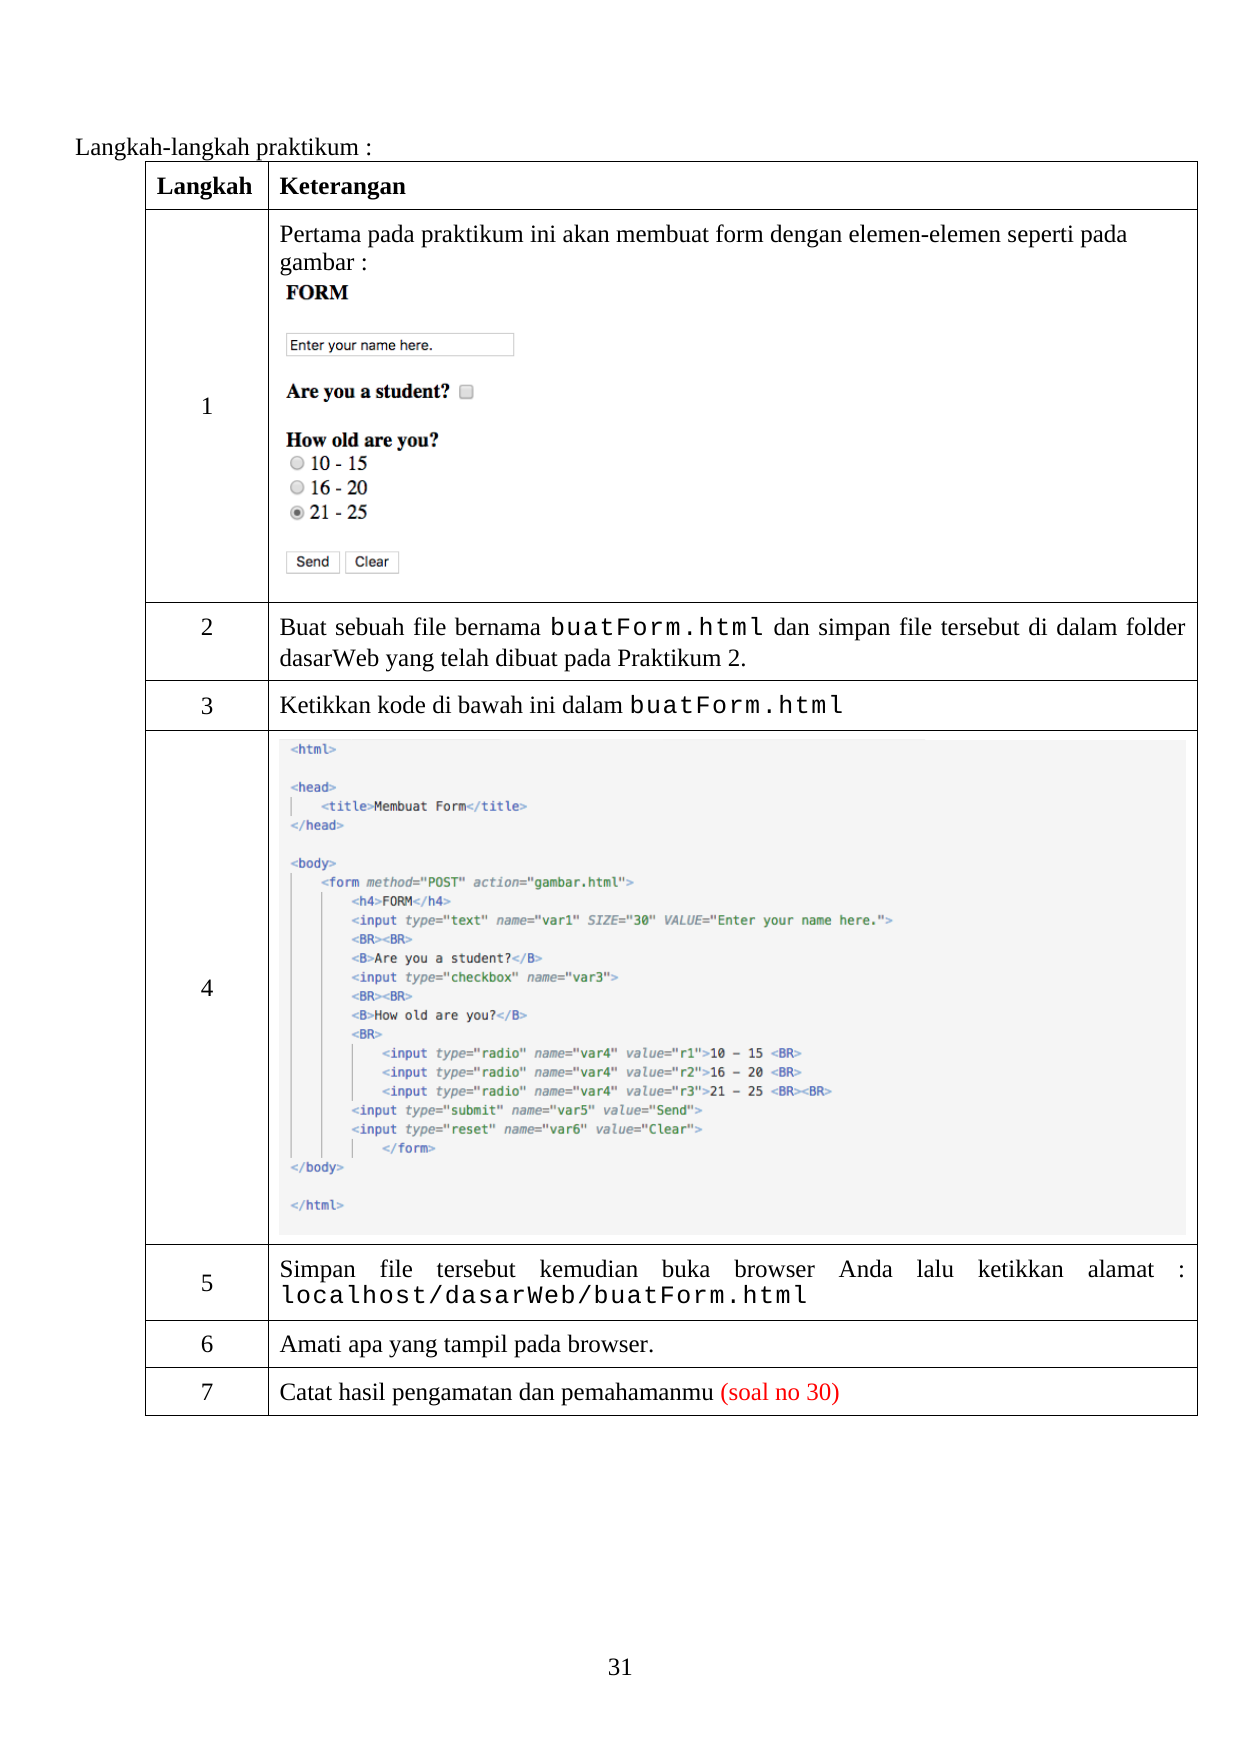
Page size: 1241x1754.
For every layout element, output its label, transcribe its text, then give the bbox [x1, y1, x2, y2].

table_cell 1 [146, 210, 268, 602]
picture [279, 739, 926, 1235]
table_cell 3 [146, 681, 268, 730]
table_cell Buat sebuah file bernama buatForm.html dan simpan file tersebut di dalam folder dasarWeb yang telah dibuat pada Praktikum 2. [269, 603, 1197, 680]
table_cell 4 [146, 731, 268, 1244]
table_cell [269, 731, 1197, 1244]
table_cell 7 [146, 1368, 268, 1414]
table_cell 2 [146, 603, 268, 680]
table_cell Simpan file tersebut kemudian buka browser Anda lalu ketikkan alamat : localhost/dasarWeb/buatForm.html [269, 1245, 1197, 1319]
table_header Keterangan [269, 162, 1197, 209]
text Langkah-langkah praktikum : [75, 132, 1165, 161]
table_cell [269, 1368, 1197, 1414]
table_cell 5 [146, 1245, 268, 1319]
table_cell Amati apa yang tampil pada browser. [269, 1321, 1197, 1367]
picture [279, 276, 556, 593]
table_cell Ketikkan kode di bawah ini dalam buatForm.html [269, 681, 1197, 730]
table_cell Pertama pada praktikum ini akan membuat form dengan elemen-elemen seperti pada gambar : [269, 210, 1197, 602]
table_cell 6 [146, 1321, 268, 1367]
table_header Langkah [146, 162, 268, 209]
